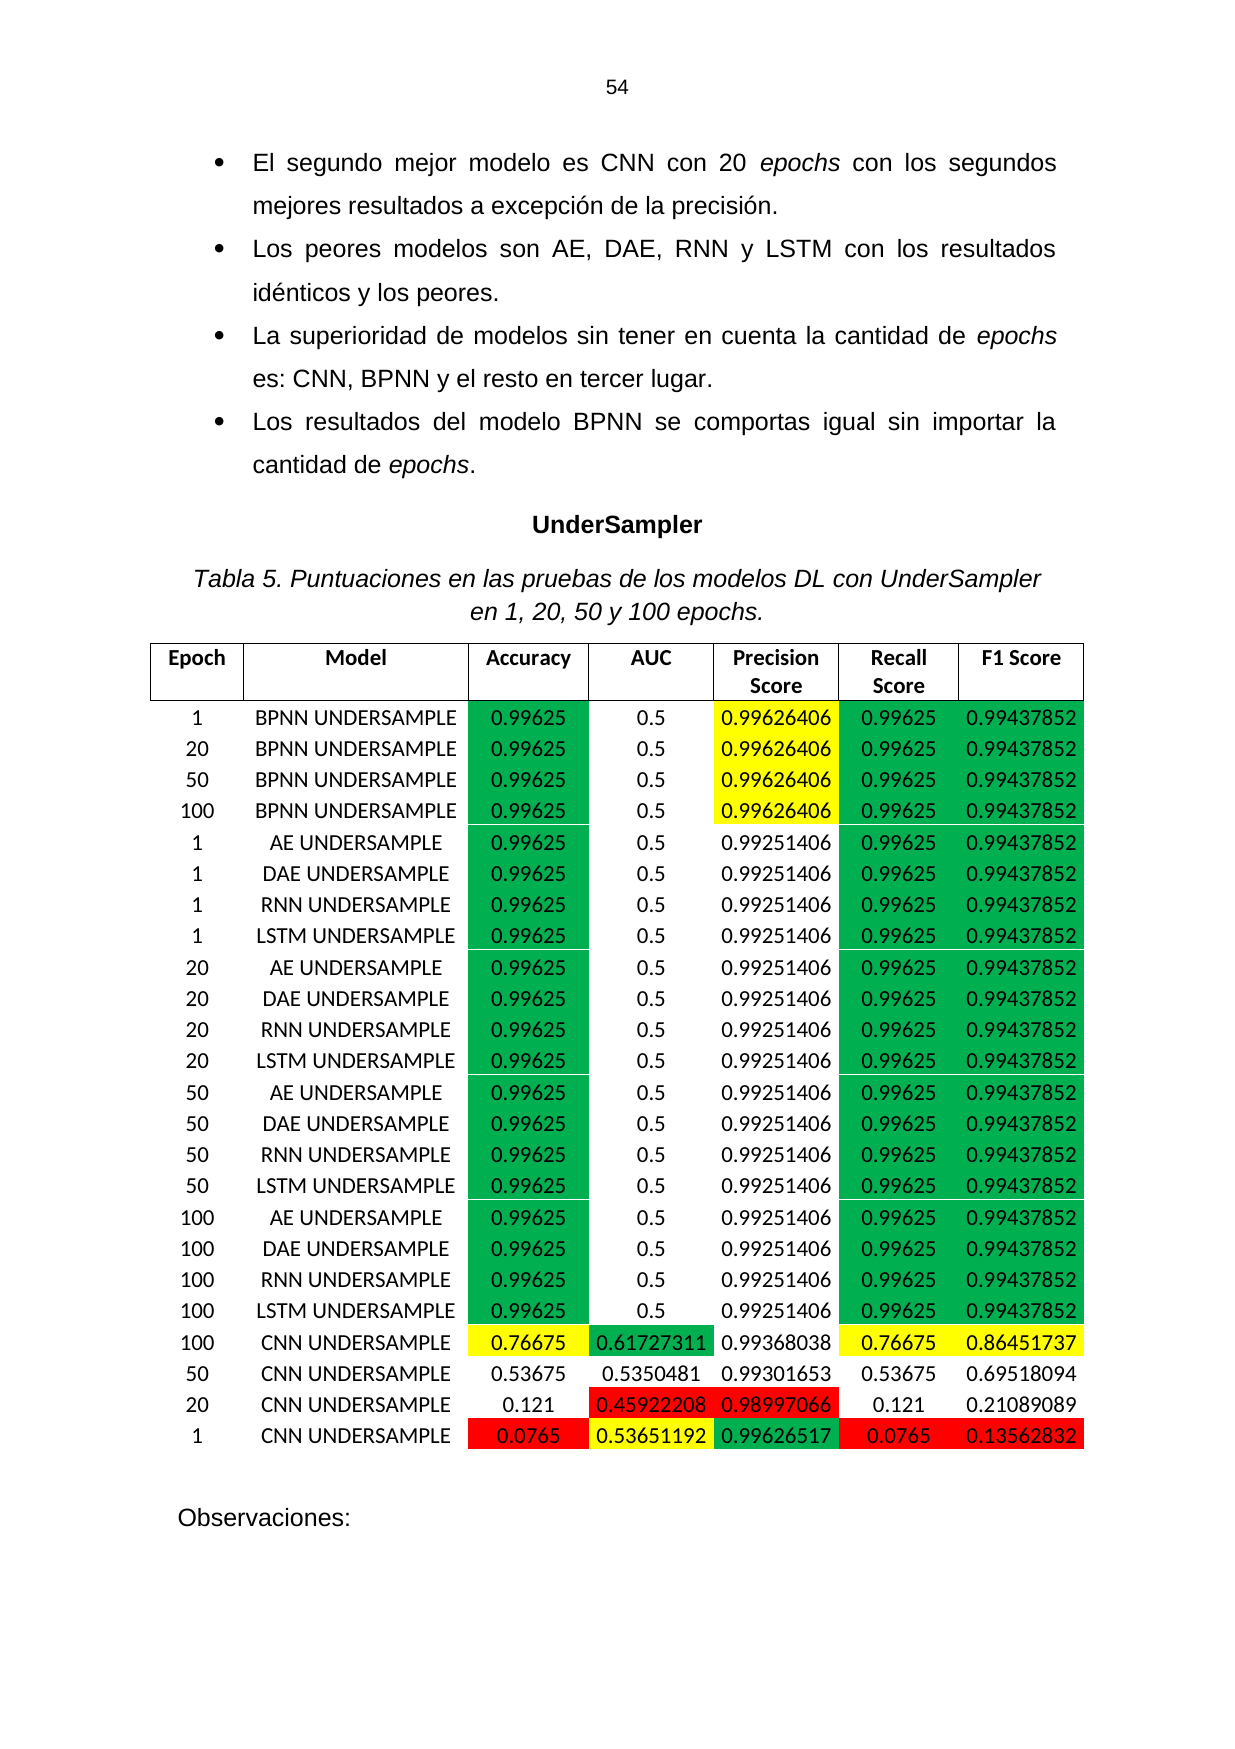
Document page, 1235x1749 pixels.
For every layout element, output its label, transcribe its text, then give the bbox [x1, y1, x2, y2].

table_header Recall Score [839, 644, 958, 699]
table_cell 0.99251406 [714, 856, 839, 887]
table_cell 0.99625 [839, 793, 959, 824]
table_cell 0.99625 [468, 981, 589, 1012]
table_cell 0.99625 [839, 887, 959, 918]
table_cell 0.13562832 [959, 1418, 1084, 1449]
table_cell 0.99625 [468, 1012, 589, 1043]
table_cell RNN UNDERSAMPLE [244, 1137, 468, 1168]
table_cell 0.5 [589, 1293, 714, 1324]
table_cell RNN UNDERSAMPLE [244, 1262, 468, 1293]
table_cell 1 [150, 918, 243, 949]
table_cell 0.99251406 [714, 825, 839, 856]
table_cell DAE UNDERSAMPLE [244, 856, 468, 887]
table_cell 0.99625 [839, 950, 959, 981]
table_cell 0.5 [589, 1043, 714, 1074]
table_cell 0.99437852 [959, 1075, 1084, 1106]
table_cell 0.76675 [468, 1325, 589, 1356]
table_cell 0.99625 [839, 1231, 959, 1262]
table_cell 0.99251406 [714, 1075, 839, 1106]
table_cell 0.99437852 [959, 950, 1084, 981]
table_cell 0.99251406 [714, 1262, 839, 1293]
table_cell 100 [150, 1262, 243, 1293]
table_cell 0.99437852 [959, 1200, 1084, 1231]
table_cell 0.99437852 [959, 918, 1084, 949]
table_cell 20 [150, 1012, 243, 1043]
table_cell 0.5 [589, 981, 714, 1012]
list El segundo mejor modelo es CNN con 20 epochs con los segundos mejores resultados a excepción de la precisión. [215, 148, 1057, 220]
table_header Model [244, 644, 468, 699]
table_cell 0.99626406 [714, 731, 839, 762]
table_cell LSTM UNDERSAMPLE [244, 918, 468, 949]
table_cell 0.99625 [839, 918, 959, 949]
table_cell 0.99625 [839, 1106, 959, 1137]
table_cell CNN UNDERSAMPLE [244, 1356, 468, 1387]
table_cell 0.99437852 [959, 1231, 1084, 1262]
table_cell 0.99251406 [714, 1293, 839, 1324]
table_cell 0.99625 [468, 762, 589, 793]
table_cell 100 [150, 793, 243, 824]
table_cell 0.99437852 [959, 731, 1084, 762]
table_cell 0.99625 [839, 1043, 959, 1074]
table_cell 0.5 [589, 793, 714, 824]
table_cell BPNN UNDERSAMPLE [244, 793, 468, 824]
table_cell 0.99251406 [714, 1200, 839, 1231]
table_cell 0.5 [589, 1075, 714, 1106]
table_cell 0.99626406 [714, 762, 839, 793]
table_cell 0.5 [589, 1168, 714, 1199]
table_cell AE UNDERSAMPLE [244, 1075, 468, 1106]
table_cell 0.0765 [839, 1418, 959, 1449]
table_cell 50 [150, 1106, 243, 1137]
table_cell DAE UNDERSAMPLE [244, 1106, 468, 1137]
table_cell RNN UNDERSAMPLE [244, 887, 468, 918]
table_cell 0.99251406 [714, 1106, 839, 1137]
table_cell 0.99437852 [959, 1106, 1084, 1137]
table_cell 50 [150, 1356, 243, 1387]
table_cell 0.45922208 [589, 1387, 714, 1418]
list La superioridad de modelos sin tener en cuenta la cantidad de epochs es: CNN, BPNN y el resto en tercer lugar. [215, 321, 1057, 393]
table_cell LSTM UNDERSAMPLE [244, 1043, 468, 1074]
table_cell LSTM UNDERSAMPLE [244, 1168, 468, 1199]
table_cell 0.99437852 [959, 1137, 1084, 1168]
table_cell 0.99251406 [714, 1231, 839, 1262]
table_cell 100 [150, 1200, 243, 1231]
table_cell DAE UNDERSAMPLE [244, 981, 468, 1012]
table_cell LSTM UNDERSAMPLE [244, 1293, 468, 1324]
table_cell RNN UNDERSAMPLE [244, 1012, 468, 1043]
table_cell 0.99625 [839, 1168, 959, 1199]
table_cell 0.99625 [468, 731, 589, 762]
table_cell 0.121 [839, 1387, 959, 1418]
table_cell 0.99251406 [714, 1043, 839, 1074]
table_cell 0.99625 [839, 825, 959, 856]
table_cell 0.5 [589, 1200, 714, 1231]
table_cell 0.5 [589, 887, 714, 918]
table_cell 0.99625 [839, 1293, 959, 1324]
table_header Accuracy [469, 644, 588, 699]
table_cell 0.5 [589, 856, 714, 887]
table_header AUC [589, 644, 713, 699]
table_cell 0.99625 [468, 950, 589, 981]
table_cell 0.99625 [839, 1200, 959, 1231]
table_cell 0.5 [589, 1262, 714, 1293]
table_cell 0.99251406 [714, 918, 839, 949]
table_cell 0.99437852 [959, 1043, 1084, 1074]
table_cell 0.0765 [468, 1418, 589, 1449]
table_cell 0.99625 [468, 856, 589, 887]
table_cell 0.86451737 [959, 1325, 1084, 1356]
table_cell 0.5 [589, 1231, 714, 1262]
table_cell 50 [150, 1168, 243, 1199]
table_cell 0.99625 [468, 887, 589, 918]
table_cell 0.99437852 [959, 981, 1084, 1012]
table_cell CNN UNDERSAMPLE [244, 1418, 468, 1449]
table_cell 0.99251406 [714, 950, 839, 981]
table_cell AE UNDERSAMPLE [244, 950, 468, 981]
text Observaciones: [177, 1503, 1057, 1532]
table_header Epoch [151, 644, 243, 699]
table_cell AE UNDERSAMPLE [244, 825, 468, 856]
table_cell 0.99437852 [959, 1293, 1084, 1324]
table_cell 100 [150, 1293, 243, 1324]
table_cell 1 [150, 825, 243, 856]
table_cell 0.5 [589, 762, 714, 793]
table_cell 0.99625 [468, 1137, 589, 1168]
table_cell 0.99437852 [959, 793, 1084, 824]
table_cell 0.98997066 [714, 1387, 839, 1418]
table_cell 0.99437852 [959, 1012, 1084, 1043]
table_cell 1 [150, 701, 243, 731]
table_cell 0.99625 [839, 981, 959, 1012]
table_cell 50 [150, 1137, 243, 1168]
table_cell 0.99251406 [714, 981, 839, 1012]
list Los resultados del modelo BPNN se comportas igual sin importar la cantidad de epochs. [215, 407, 1057, 479]
table_cell 0.99251406 [714, 1168, 839, 1199]
text Tabla 5. Puntuaciones en las pruebas de los modelos DL con UnderSampler en 1, 20, 50 y 100 epochs. [177, 564, 1057, 626]
table_cell 0.99301653 [714, 1356, 839, 1387]
table_cell 20 [150, 1043, 243, 1074]
table_cell 0.53651192 [589, 1418, 714, 1449]
table_cell 0.5 [589, 918, 714, 949]
table_cell 50 [150, 762, 243, 793]
table_cell 0.5350481 [589, 1356, 714, 1387]
table_cell 0.99625 [839, 856, 959, 887]
table_cell 20 [150, 1387, 243, 1418]
table_cell 0.99437852 [959, 762, 1084, 793]
table_cell 0.99626406 [714, 701, 839, 731]
table_cell 0.5 [589, 1106, 714, 1137]
table_cell 1 [150, 856, 243, 887]
table_cell 0.99625 [468, 825, 589, 856]
table_cell 0.99437852 [959, 856, 1084, 887]
table_cell 0.99625 [839, 1262, 959, 1293]
table_cell 0.99368038 [714, 1325, 839, 1356]
table_cell BPNN UNDERSAMPLE [244, 762, 468, 793]
table_cell 20 [150, 950, 243, 981]
table_cell 0.99625 [468, 1168, 589, 1199]
table_cell 0.21089089 [959, 1387, 1084, 1418]
table_cell 20 [150, 731, 243, 762]
table_cell 0.5 [589, 731, 714, 762]
table_cell 0.5 [589, 825, 714, 856]
table_cell 0.99625 [468, 793, 589, 824]
table_cell 0.99626517 [714, 1418, 839, 1449]
table_cell 0.99251406 [714, 1012, 839, 1043]
table_cell 0.99437852 [959, 825, 1084, 856]
text UnderSampler [177, 510, 1057, 539]
table_cell 0.99625 [839, 1075, 959, 1106]
table_cell 1 [150, 887, 243, 918]
table_cell 0.99625 [839, 1137, 959, 1168]
table_cell 0.99625 [839, 762, 959, 793]
table_cell 20 [150, 981, 243, 1012]
table_cell 0.99437852 [959, 701, 1084, 731]
table_cell 0.61727311 [589, 1325, 714, 1356]
table_cell DAE UNDERSAMPLE [244, 1231, 468, 1262]
table_cell 0.76675 [839, 1325, 959, 1356]
table_cell 0.99625 [468, 1262, 589, 1293]
table_cell BPNN UNDERSAMPLE [244, 701, 468, 731]
table_cell 0.99625 [468, 1200, 589, 1231]
table_cell CNN UNDERSAMPLE [244, 1387, 468, 1418]
table_cell CNN UNDERSAMPLE [244, 1325, 468, 1356]
table_cell 0.99625 [839, 731, 959, 762]
table_header Precision Score [714, 644, 838, 699]
table_cell 0.99625 [468, 1106, 589, 1137]
table_cell 0.99251406 [714, 1137, 839, 1168]
table_cell 1 [150, 1418, 243, 1449]
table_header F1 Score [959, 644, 1083, 699]
table_cell 0.99251406 [714, 887, 839, 918]
table_cell 0.99625 [468, 701, 589, 731]
table_cell 0.5 [589, 1012, 714, 1043]
table_cell 0.5 [589, 950, 714, 981]
table_cell 0.53675 [468, 1356, 589, 1387]
table_cell 0.99437852 [959, 887, 1084, 918]
table_cell BPNN UNDERSAMPLE [244, 731, 468, 762]
list Los peores modelos son AE, DAE, RNN y LSTM con los resultados idénticos y los peores. [215, 234, 1057, 306]
table_cell 0.53675 [839, 1356, 959, 1387]
table_cell 0.99626406 [714, 793, 839, 824]
table_cell 0.69518094 [959, 1356, 1084, 1387]
table_cell 0.99625 [468, 1231, 589, 1262]
table_cell 0.121 [468, 1387, 589, 1418]
table_cell 0.5 [589, 701, 714, 731]
table_cell 0.99625 [839, 1012, 959, 1043]
table_cell 0.99437852 [959, 1262, 1084, 1293]
table_cell 0.99625 [468, 1293, 589, 1324]
table_cell 50 [150, 1075, 243, 1106]
table_cell 0.99437852 [959, 1168, 1084, 1199]
table_cell AE UNDERSAMPLE [244, 1200, 468, 1231]
table_cell 0.99625 [468, 1043, 589, 1074]
table_cell 0.99625 [468, 1075, 589, 1106]
table_cell 0.99625 [839, 701, 959, 731]
table_cell 100 [150, 1325, 243, 1356]
table_cell 100 [150, 1231, 243, 1262]
table_cell 0.99625 [468, 918, 589, 949]
table_cell 0.5 [589, 1137, 714, 1168]
